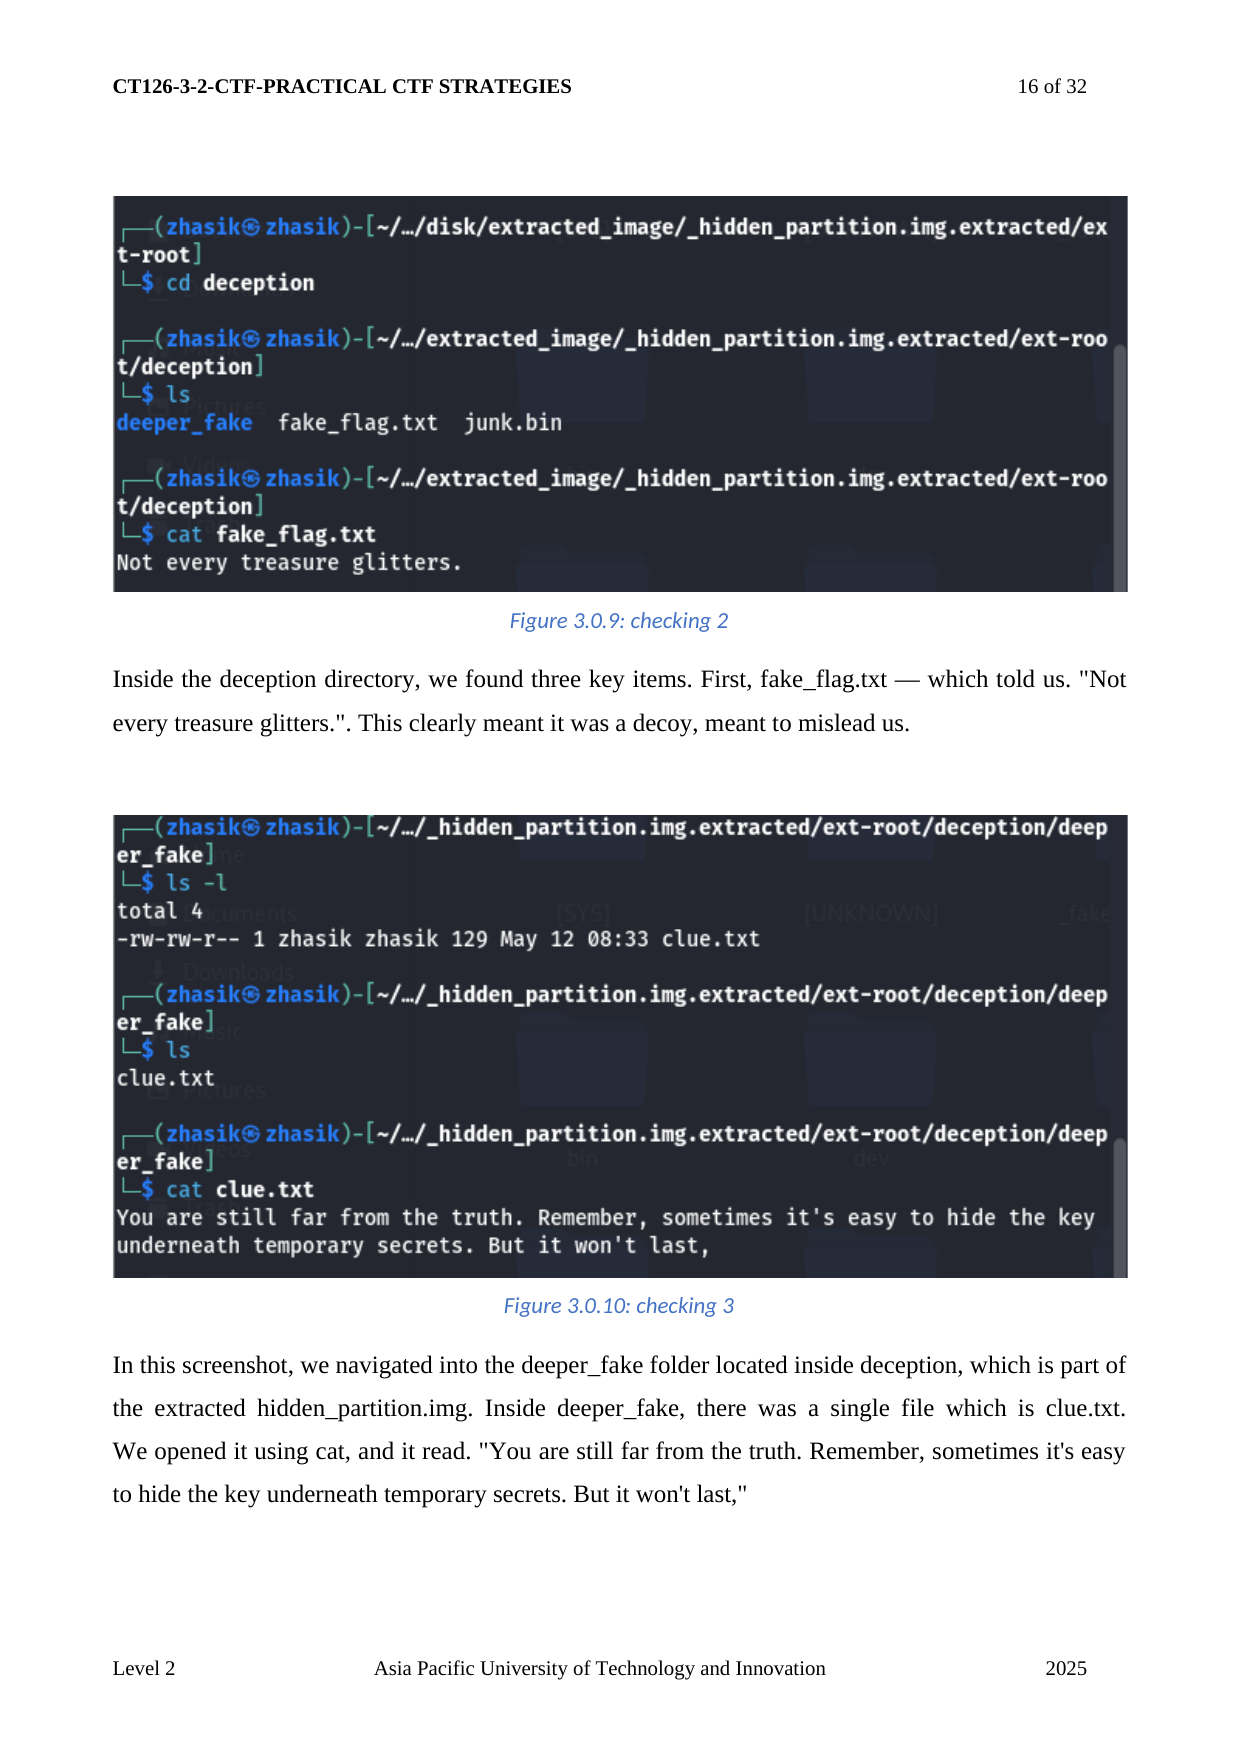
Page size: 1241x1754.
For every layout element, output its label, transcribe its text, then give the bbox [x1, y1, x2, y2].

picture [112, 196, 1128, 592]
picture [112, 815, 1128, 1278]
text Figure 3.0.10: checking 3 [112, 1278, 1128, 1319]
text Figure 3.0.9: checking 2 [112, 592, 1128, 634]
text Inside the deception directory, we found three key items. First, fake_flag.txt — which told us. "Not every treasure glitters.". This clearly meant it was a decoy, meant to mislead us. [112, 664, 1128, 736]
text In this screenshot, we navigated into the deeper_fake folder located inside deception, which is part of the extracted hidden_partition.img. Inside deeper_fake, there was a single file which is clue.txt. We opened it using cat, and it read. "You are still far from the truth. Remember, sometimes it's easy to hide the key underneath temporary secrets. But it won't last," [112, 1350, 1128, 1508]
